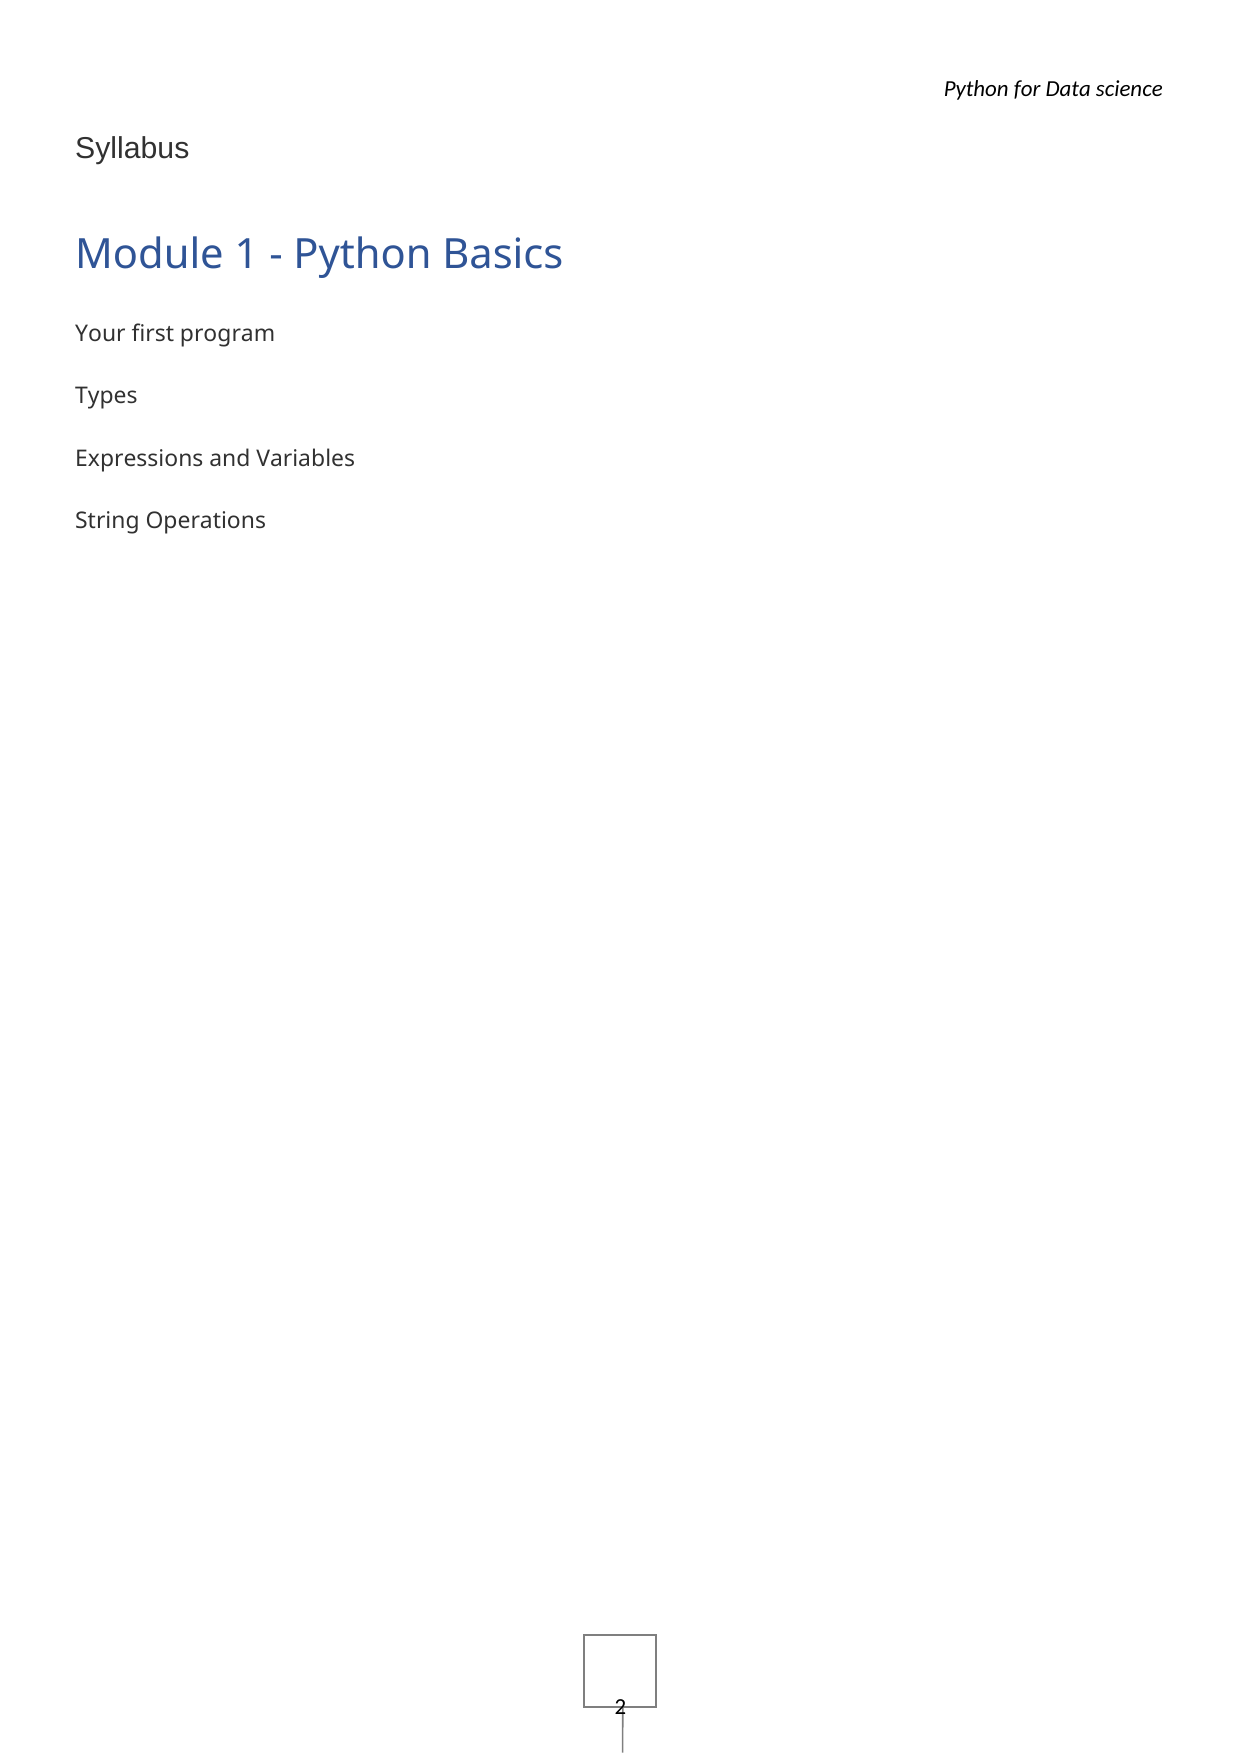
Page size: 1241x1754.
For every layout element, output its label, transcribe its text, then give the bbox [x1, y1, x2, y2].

text Your first program [75, 317, 1165, 348]
subtitle Module 1 - Python Basics [75, 224, 1165, 281]
text Types [75, 379, 1165, 411]
text Expressions and Variables [75, 442, 1165, 473]
text String Operations [75, 504, 1165, 536]
text Syllabus [75, 130, 1165, 164]
